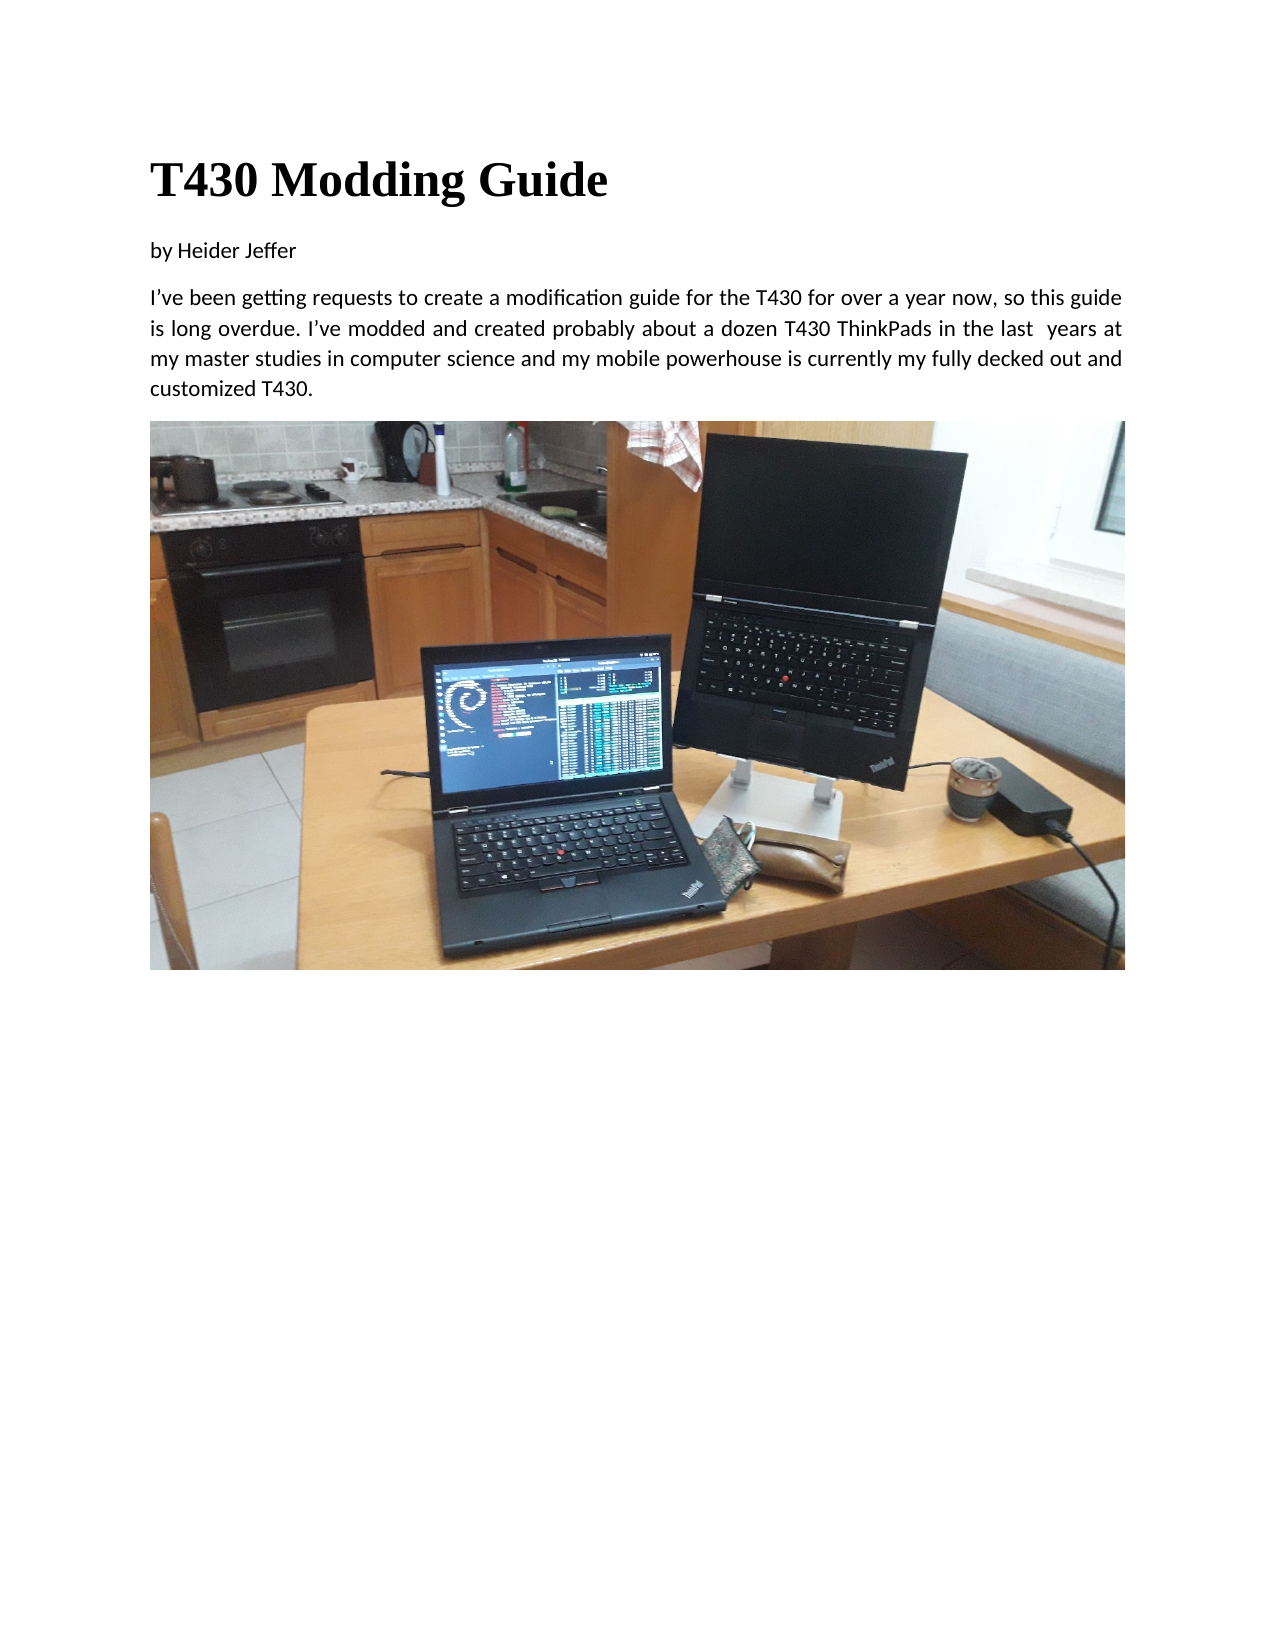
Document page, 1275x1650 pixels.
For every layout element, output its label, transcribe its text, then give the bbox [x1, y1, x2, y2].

text by Heider Jeffer [150, 237, 1125, 265]
text I’ve been getting requests to create a modification guide for the T430 for over a year now, so this guide is long overdue. I’ve modded and created probably about a dozen T430 ThinkPads in the last years at my master studies in computer science and my mobile powerhouse is currently my fully decked out and customized T430. [150, 283, 1125, 402]
picture [150, 421, 1125, 970]
subtitle T430 Modding Guide [150, 150, 1125, 207]
